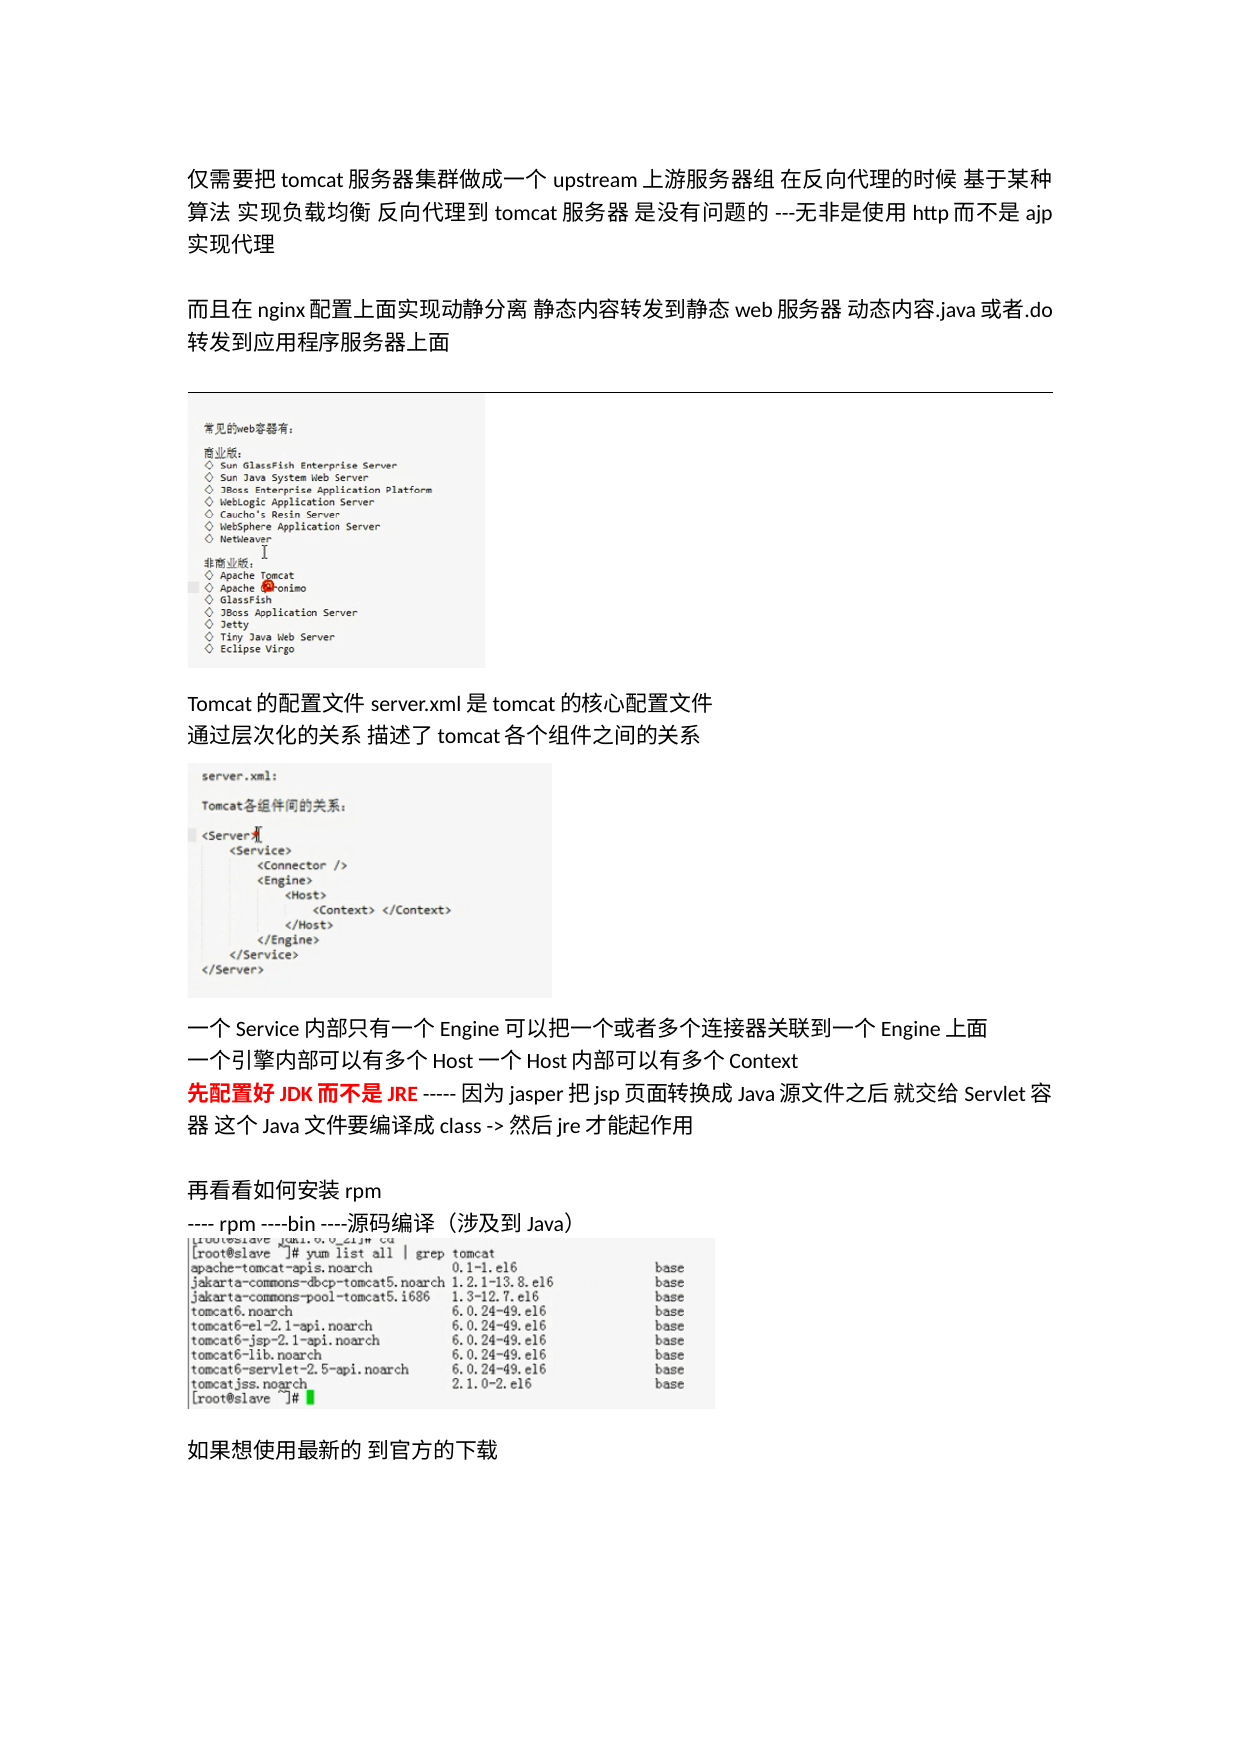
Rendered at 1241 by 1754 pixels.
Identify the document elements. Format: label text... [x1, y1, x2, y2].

text 如果想使用最新的 到官方的下载 [187, 1433, 1053, 1466]
text Tomcat的配置文件 server.xml 是tomcat的核心配置文件 [187, 686, 1053, 718]
picture [187, 1238, 716, 1409]
picture [187, 763, 552, 998]
text 一个引擎内部可以有多个Host 一个Host内部可以有多个Context [187, 1043, 1053, 1076]
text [187, 162, 1053, 259]
text 先配置好JDK 而不是JRE ----- 因为jasper把jsp页面转换成Java源文件之后 就交给Servlet容器 这个Java文件要编译成class -> 然后jre才能起作用 [187, 1076, 1053, 1141]
text 一个Service内部只有一个Engine 可以把一个或者多个连接器关联到一个Engine上面 [187, 1011, 1053, 1043]
text ---- rpm ----bin ----源码编译（涉及到Java） [187, 1206, 1053, 1238]
text 再看看如何安装rpm [187, 1173, 1053, 1206]
picture [187, 393, 486, 668]
text 而且在nginx配置上面实现动静分离 静态内容转发到静态web服务器 动态内容.java或者.do转发到应用程序服务器上面 [187, 292, 1053, 357]
text 通过层次化的关系 描述了tomcat各个组件之间的关系 [187, 718, 1053, 751]
